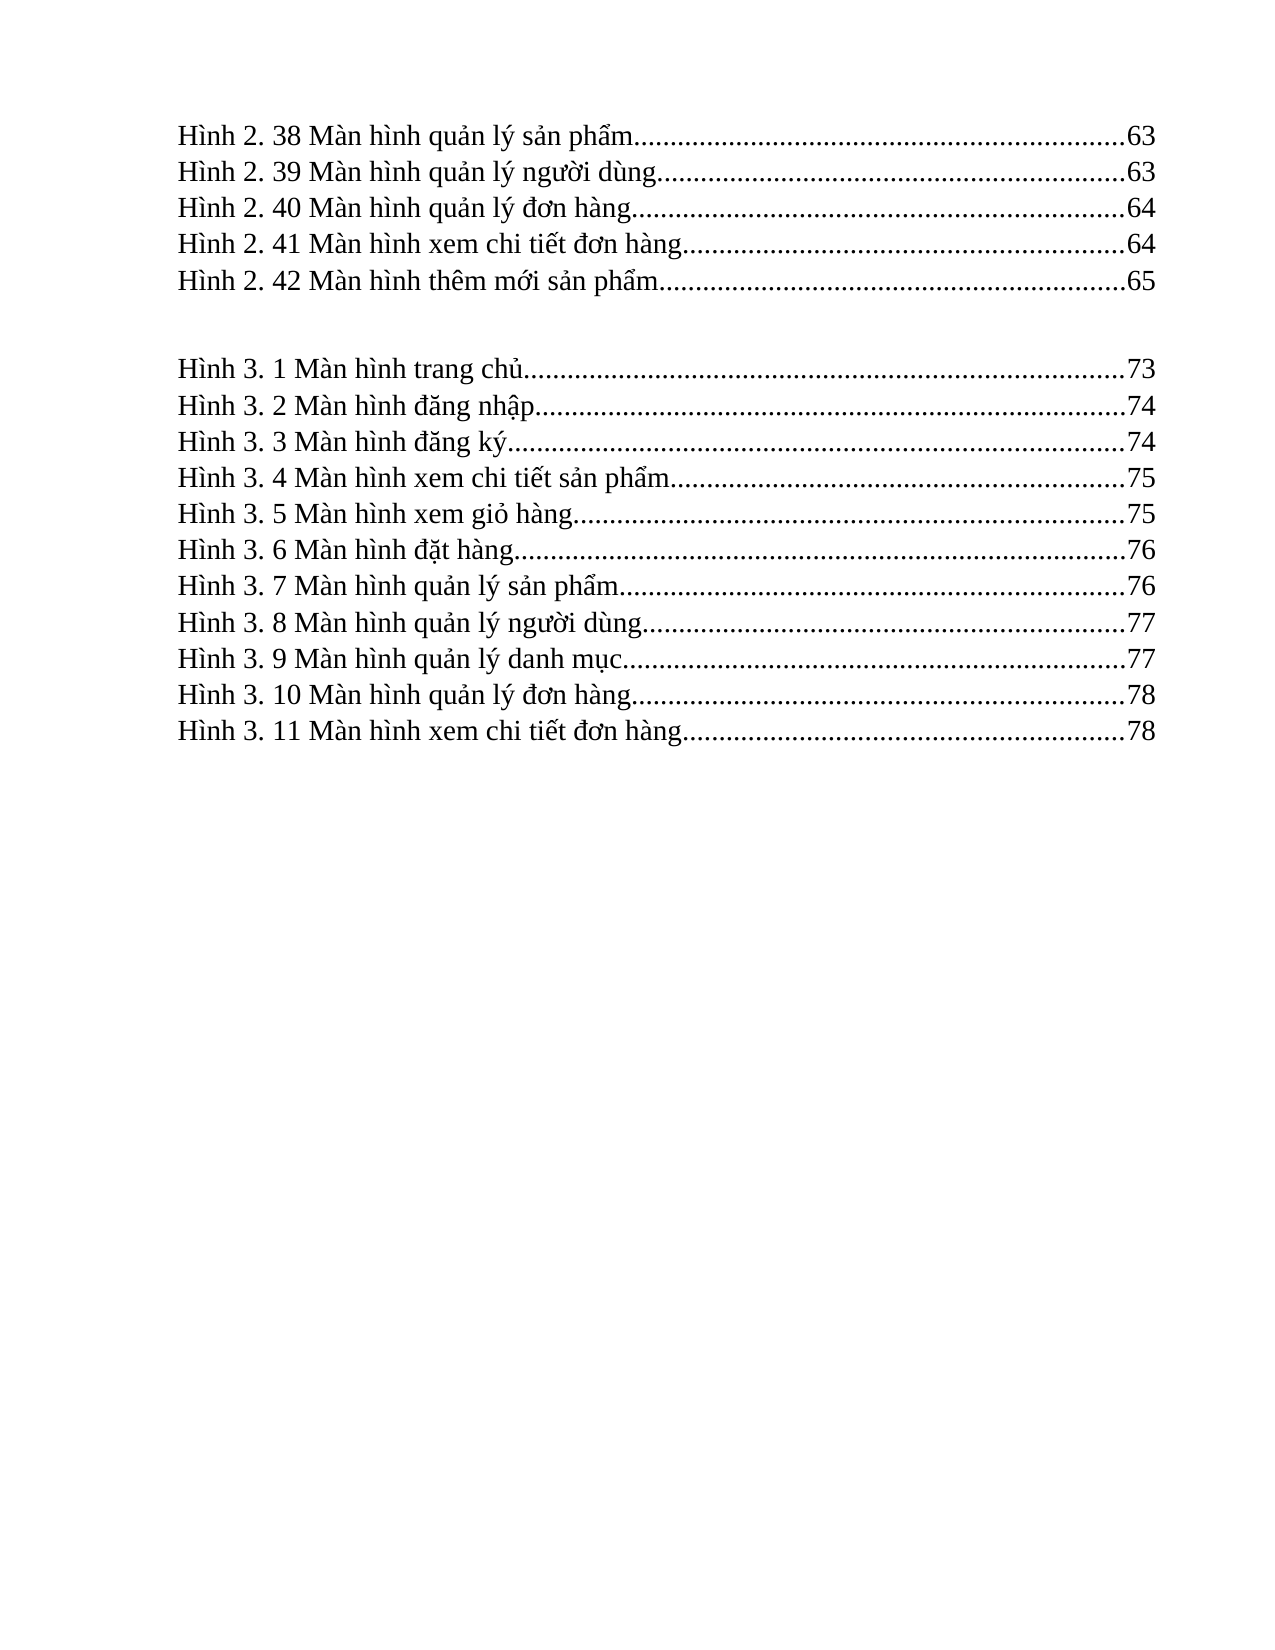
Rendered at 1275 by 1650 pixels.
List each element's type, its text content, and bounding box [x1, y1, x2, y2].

text Hình 3. 6 Màn hình đặt hàng 76 [177, 532, 1157, 566]
text Hình 3. 8 Màn hình quản lý người dùng 77 [177, 605, 1157, 638]
text Hình 2. 38 Màn hình quản lý sản phẩm 63 [177, 118, 1157, 152]
text Hình 3. 10 Màn hình quản lý đơn hàng 78 [177, 677, 1157, 711]
text Hình 2. 42 Màn hình thêm mới sản phẩm 65 [177, 263, 1157, 296]
text Hình 3. 3 Màn hình đăng ký 74 [177, 424, 1157, 457]
text Hình 3. 2 Màn hình đăng nhập 74 [177, 388, 1157, 421]
text Hình 3. 5 Màn hình xem giỏ hàng 75 [177, 496, 1157, 530]
text Hình 2. 40 Màn hình quản lý đơn hàng 64 [177, 190, 1157, 224]
text Hình 3. 4 Màn hình xem chi tiết sản phẩm 75 [177, 460, 1157, 494]
text Hình 2. 39 Màn hình quản lý người dùng 63 [177, 154, 1157, 188]
text Hình 3. 11 Màn hình xem chi tiết đơn hàng 78 [177, 713, 1157, 747]
text Hình 3. 9 Màn hình quản lý danh mục 77 [177, 641, 1157, 674]
text Hình 3. 7 Màn hình quản lý sản phẩm 76 [177, 568, 1157, 602]
text Hình 2. 41 Màn hình xem chi tiết đơn hàng 64 [177, 227, 1157, 260]
text Hình 3. 1 Màn hình trang chủ 73 [177, 352, 1157, 385]
